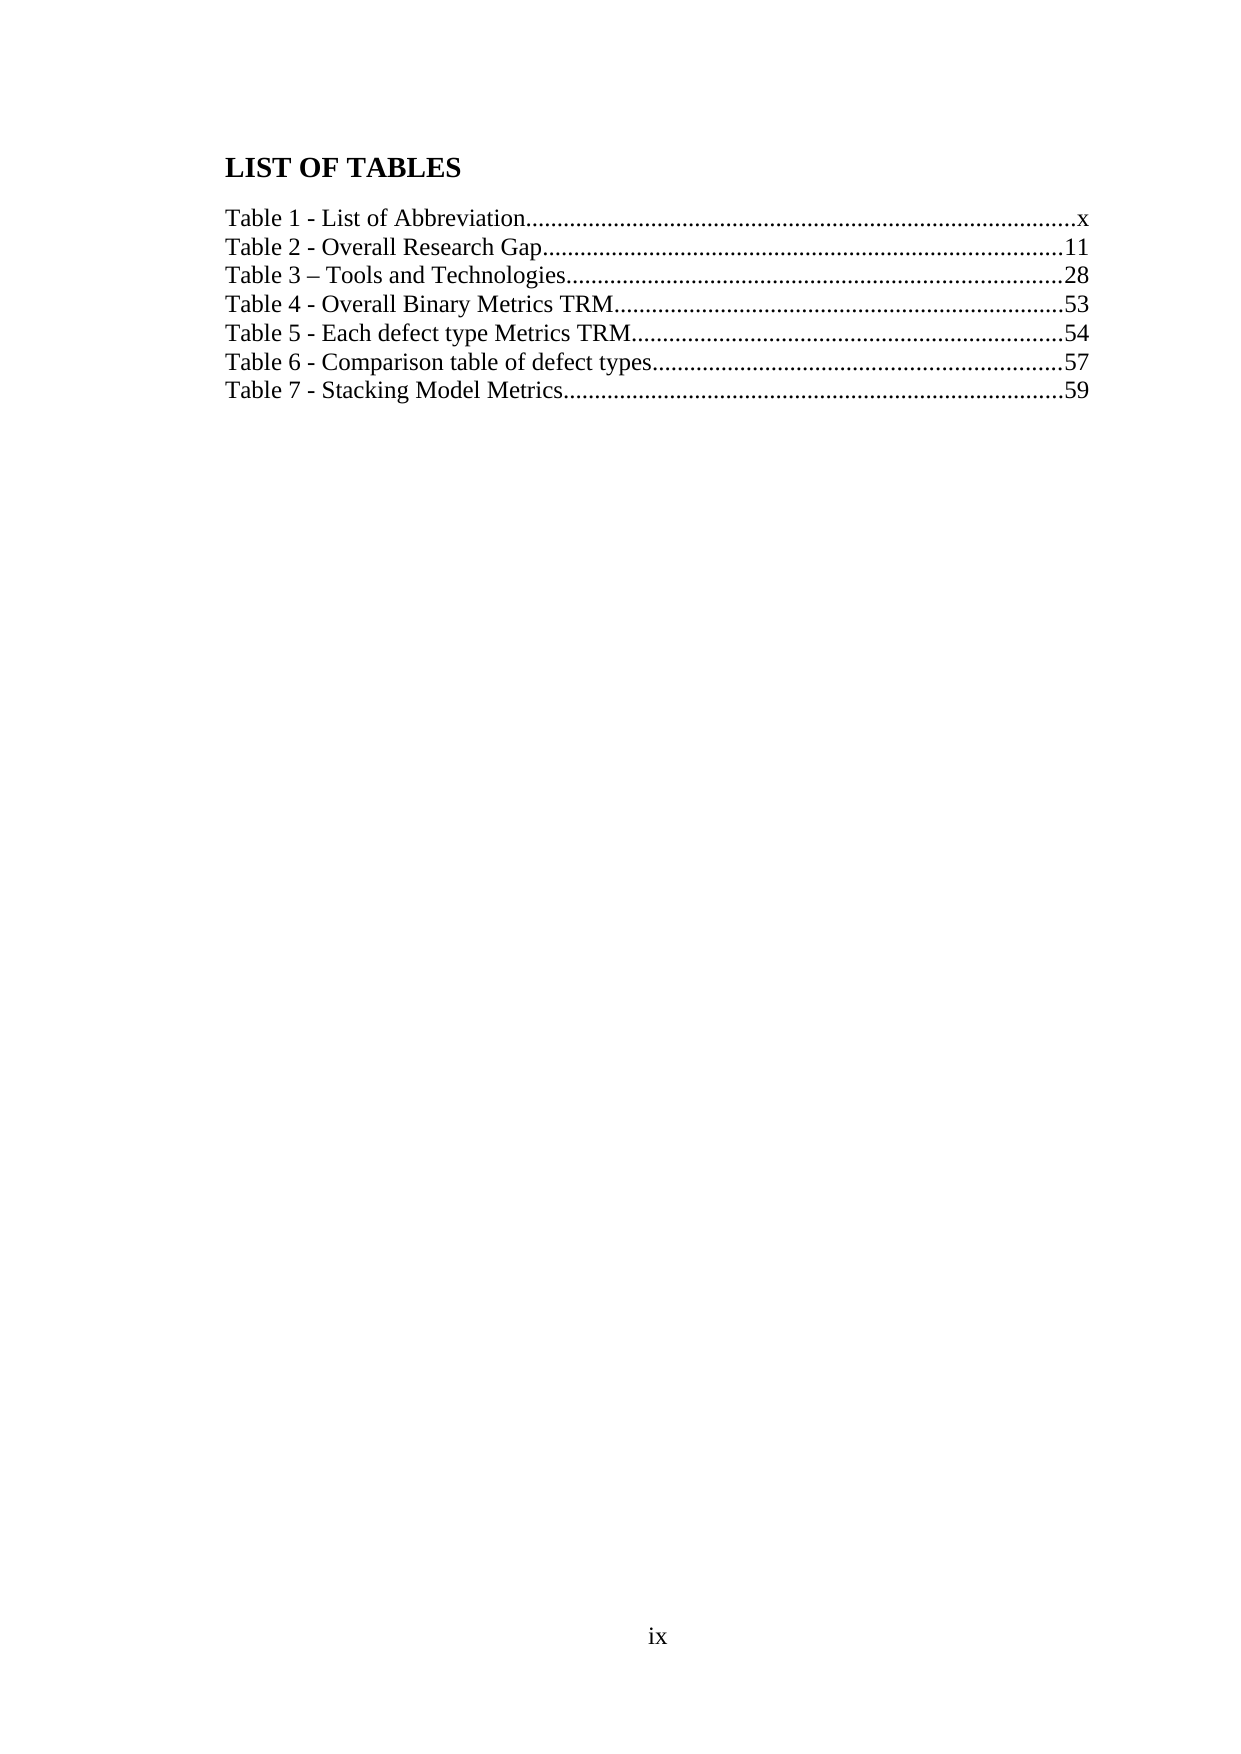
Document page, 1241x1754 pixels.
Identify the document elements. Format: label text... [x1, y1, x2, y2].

text Table 2 - Overall Research Gap 11 [225, 232, 1090, 260]
text LIST OF TABLES [225, 150, 1090, 183]
text Table 7 - Stacking Model Metrics 59 [225, 375, 1090, 404]
text Table 4 - Overall Binary Metrics TRM 53 [225, 289, 1090, 318]
text Table 5 - Each defect type Metrics TRM 54 [225, 318, 1090, 347]
text Table 1 - List of Abbreviation x [225, 203, 1090, 232]
text Table 3 – Tools and Technologies 28 [225, 260, 1090, 289]
text Table 6 - Comparison table of defect types 57 [225, 347, 1090, 375]
